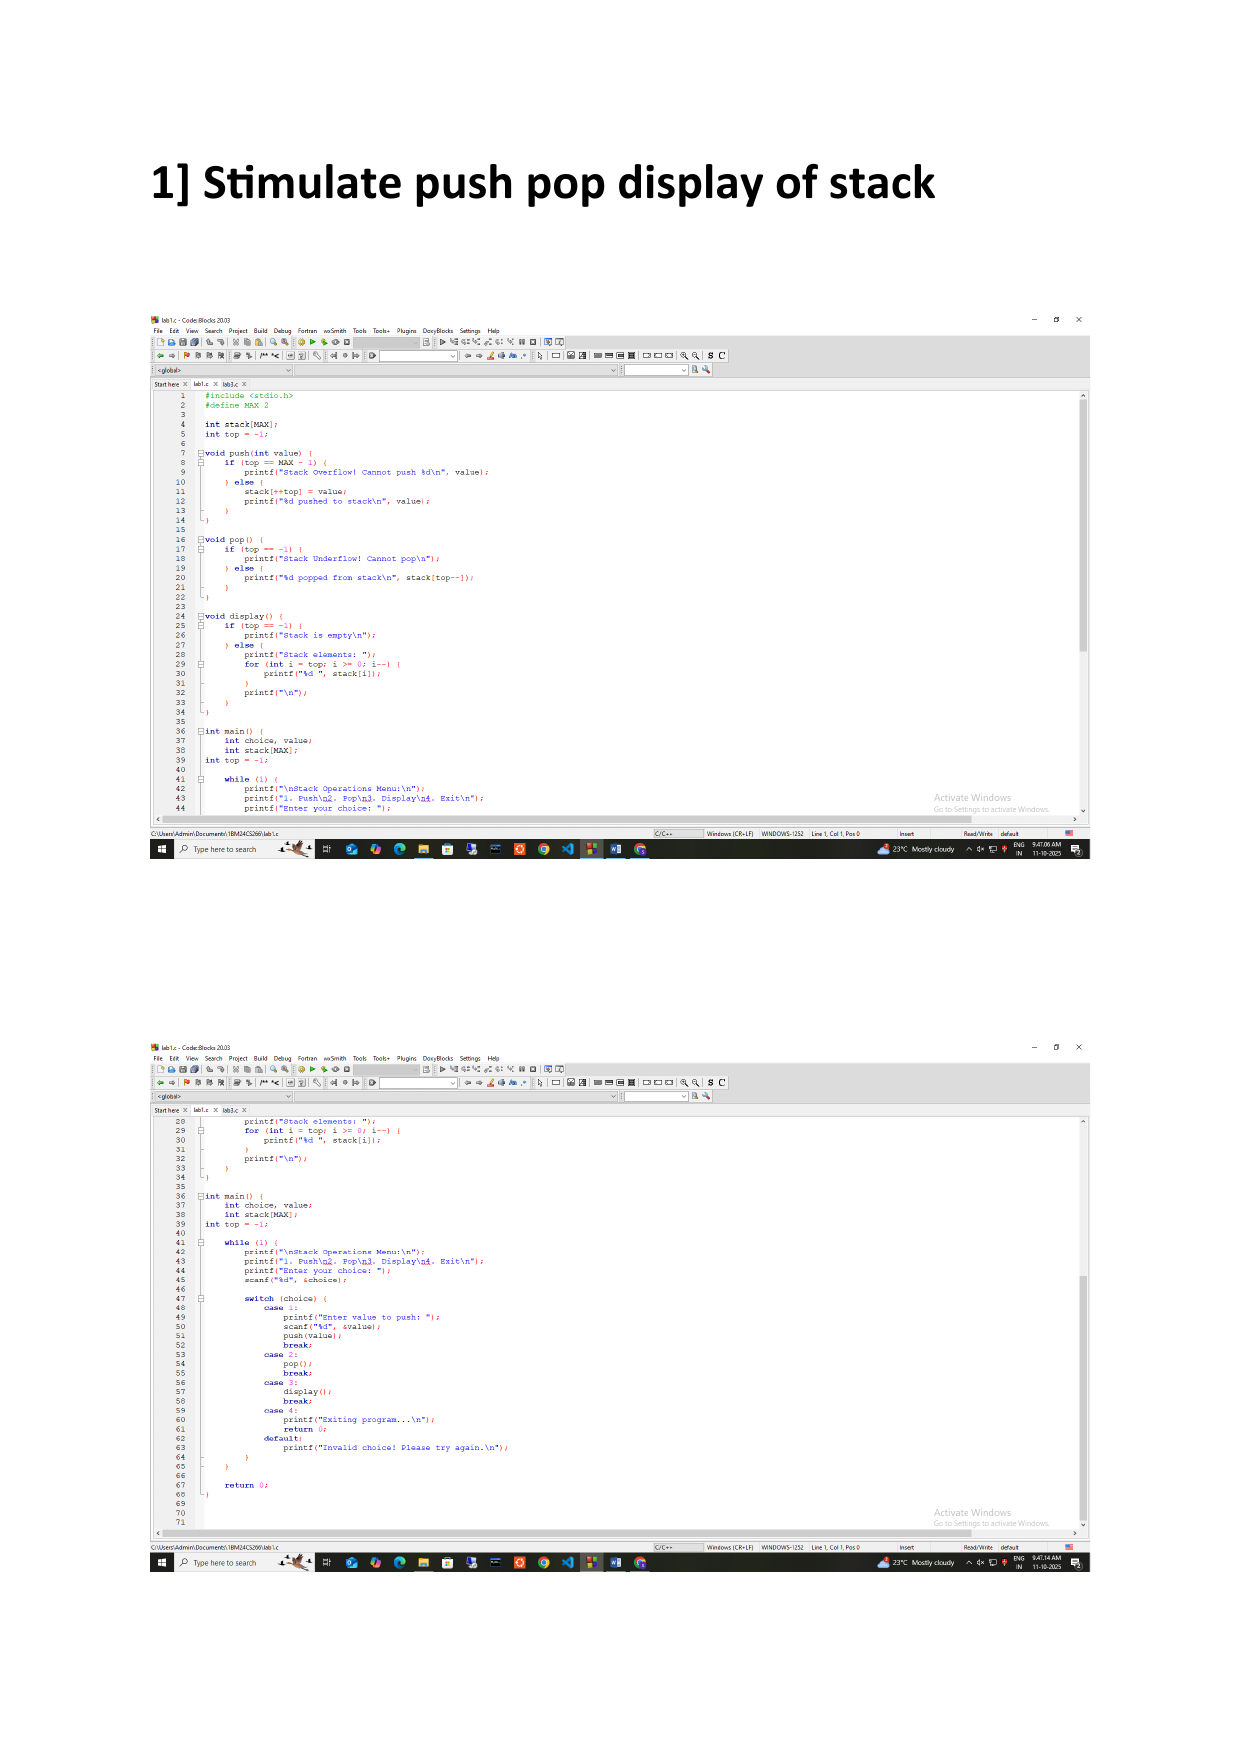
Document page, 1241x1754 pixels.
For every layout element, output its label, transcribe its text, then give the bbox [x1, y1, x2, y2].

picture [150, 315, 1091, 859]
picture [150, 1042, 1091, 1572]
text 1] Stimulate push pop display of stack [150, 150, 1090, 211]
